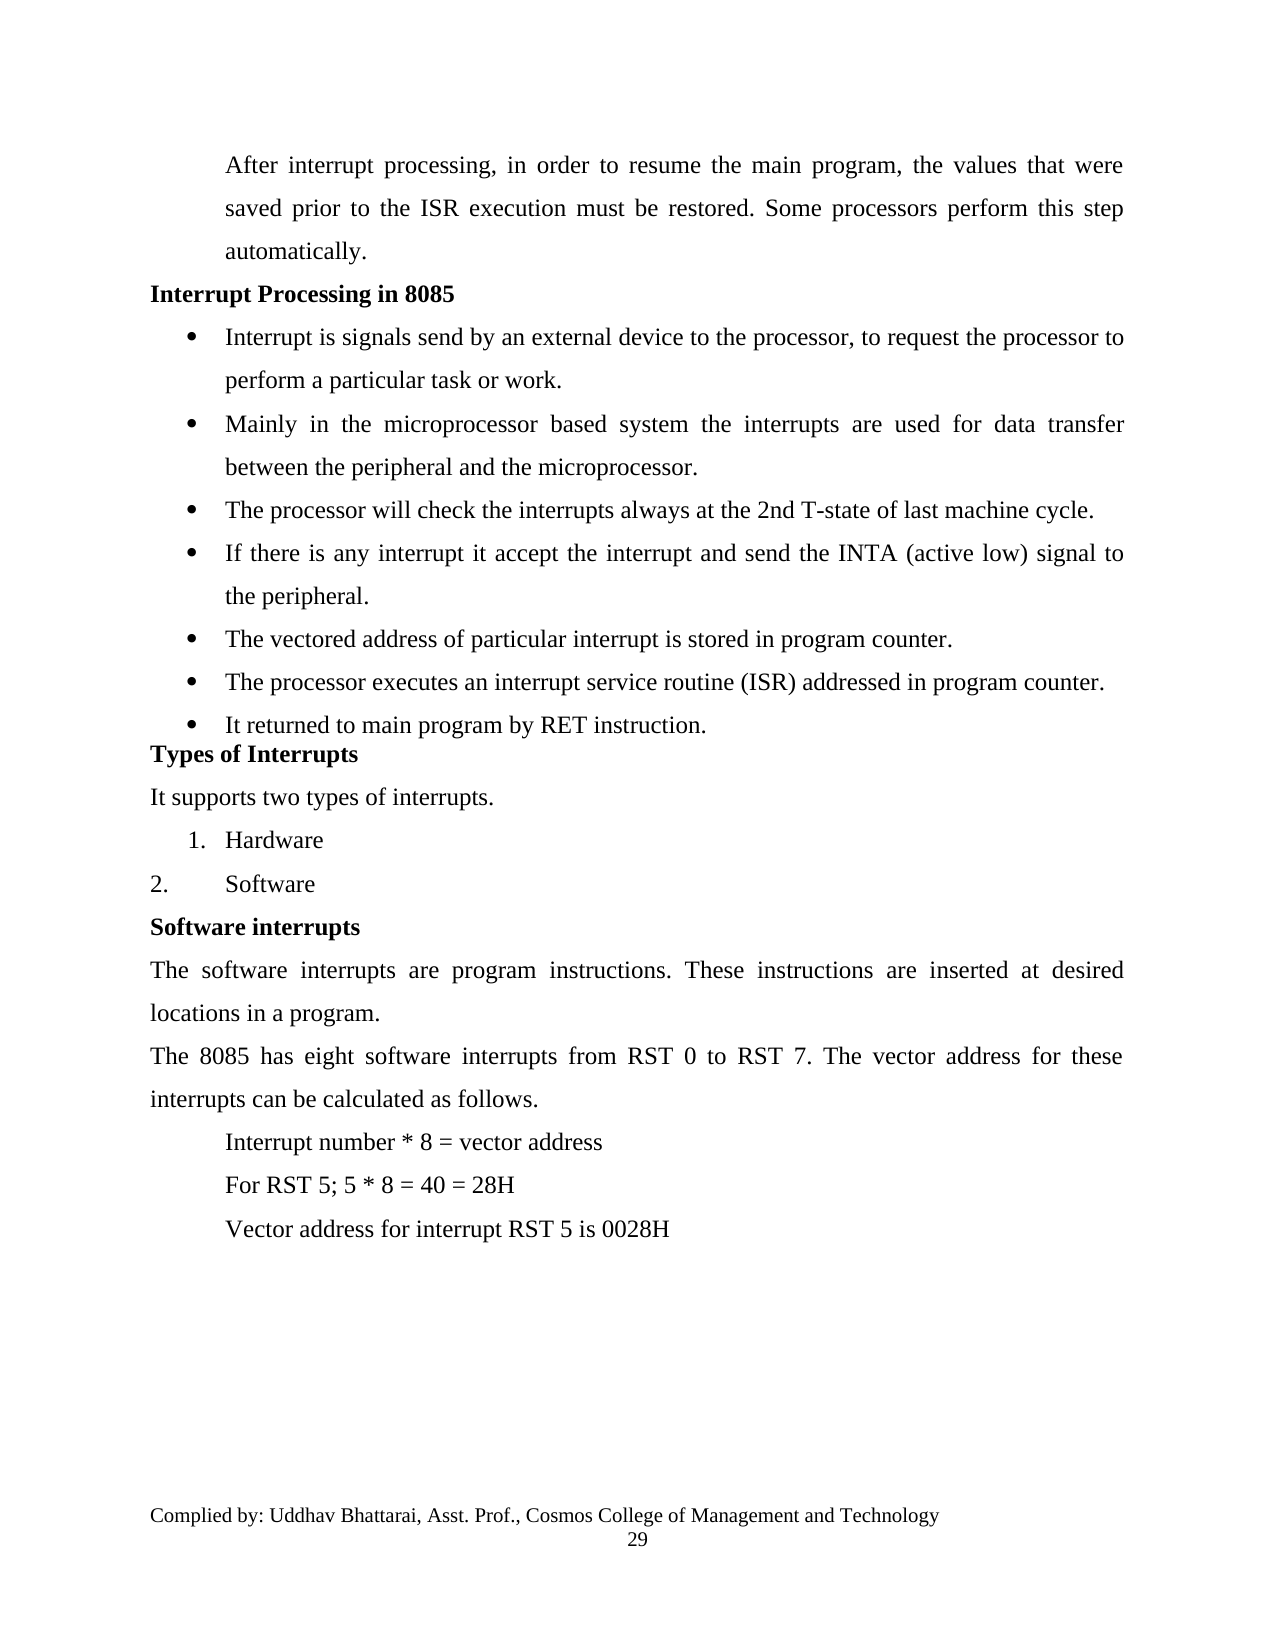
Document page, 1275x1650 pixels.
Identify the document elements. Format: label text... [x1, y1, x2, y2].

text The 8085 has eight software interrupts from RST 0 to RST 7. The vector address for these interrupts can be calculated as follows. [150, 1041, 1125, 1113]
list Software [150, 869, 1125, 897]
text Interrupt Processing in 8085 [150, 279, 1125, 308]
list The processor will check the interrupts always at the 2nd T-state of last machine cycle. [187, 495, 1125, 524]
list After interrupt processing, in order to resume the main program, the values that were saved prior to the ISR execution must be restored. Some processors perform this step automatically. [225, 150, 1125, 265]
text The software interrupts are program instructions. These instructions are inserted at desired locations in a program. [150, 955, 1125, 1027]
text Interrupt number * 8 = vector address [150, 1127, 1125, 1156]
text It supports two types of interrupts. [150, 782, 1125, 811]
text Vector address for interrupt RST 5 is 0028H [150, 1214, 1125, 1242]
list Interrupt is signals send by an external device to the processor, to request the processor to perform a particular task or work. [187, 322, 1125, 394]
text Software interrupts [150, 912, 1125, 941]
list If there is any interrupt it accept the interrupt and send the INTA (active low) signal to the peripheral. [187, 538, 1125, 610]
text Types of Interrupts [150, 739, 1125, 768]
list The processor executes an interrupt service routine (ISR) addressed in program counter. [187, 667, 1125, 696]
list The vectored address of particular interrupt is stored in program counter. [187, 624, 1125, 653]
list Hardware [187, 826, 1125, 854]
list Mainly in the microprocessor based system the interrupts are used for data transfer between the peripheral and the microprocessor. [187, 409, 1125, 481]
text For RST 5; 5 * 8 = 40 = 28H [150, 1171, 1125, 1199]
list It returned to main program by RET instruction. [187, 711, 1125, 739]
